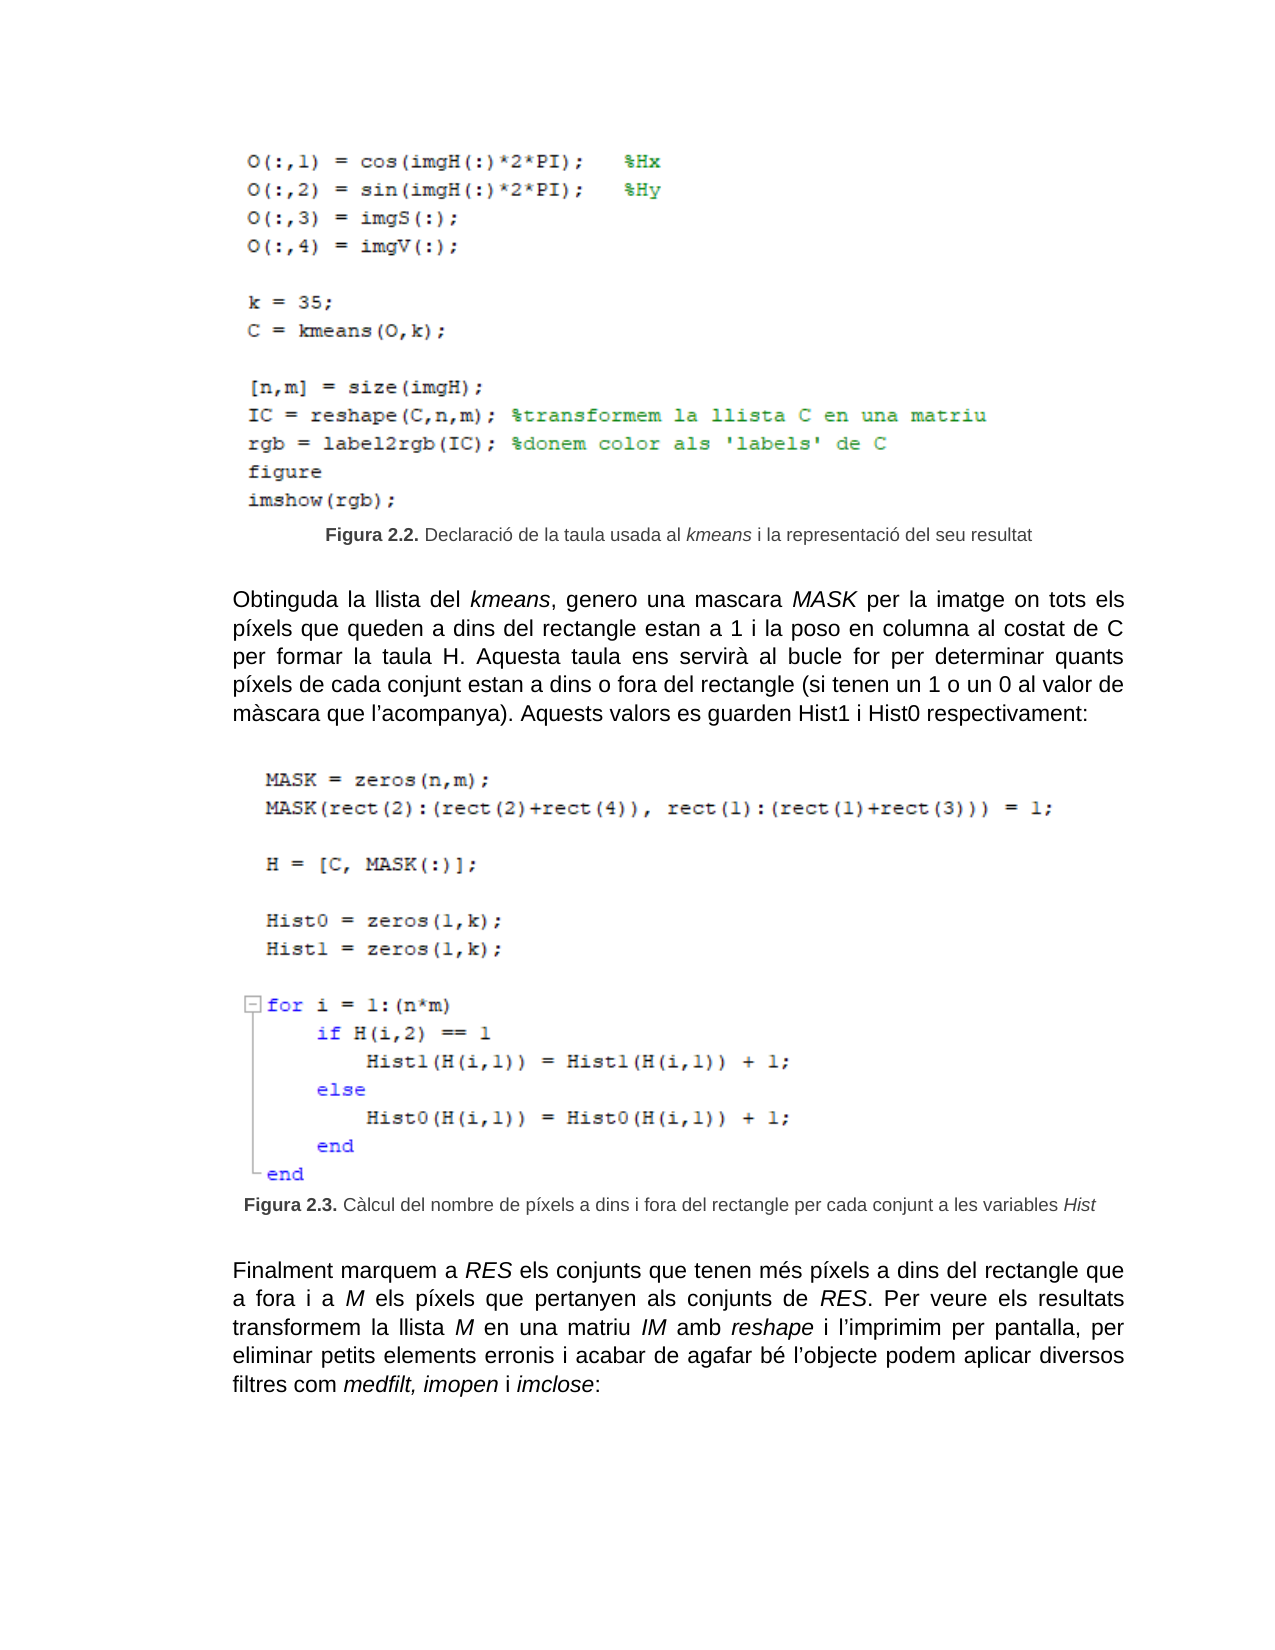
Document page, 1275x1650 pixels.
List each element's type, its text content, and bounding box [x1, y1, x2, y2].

picture [243, 769, 1057, 1182]
picture [243, 150, 993, 511]
list Obtinguda la llista del kmeans, genero una mascara MASK per la imatge on tots els píxels que queden a dins del rectangle estan a 1 i la poso en columna al costat de C per formar la taula H. Aquesta taula ens servirà al bucle for per determinar quants píxels de cada conjunt estan a dins o fora del rectangle (si tenen un 1 o un 0 al valor de màscara que l’acompanya). Aquests valors es guarden Hist1 i Hist0 respectivament: [232, 586, 1125, 726]
table_cell Figura 2.2. Declaració de la taula usada al kmeans i la representació del seu resultat [233, 524, 1125, 558]
list Finalment marquem a RES els conjunts que tenen més píxels a dins del rectangle que a fora i a M els píxels que pertanyen als conjunts de RES. Per veure els resultats transformem la llista M en una matriu IM amb reshape i l’imprimim per pantalla, per eliminar petits elements erronis i acabar de agafar bé l’objecte podem aplicar diversos filtres com medfilt, imopen i imclose: [232, 1257, 1125, 1397]
table_header [233, 150, 1125, 523]
table_cell Figura 2.3. Càlcul del nombre de píxels a dins i fora del rectangle per cada conjunt a les variables Hist [233, 1194, 1125, 1228]
table_header [233, 769, 1125, 1194]
